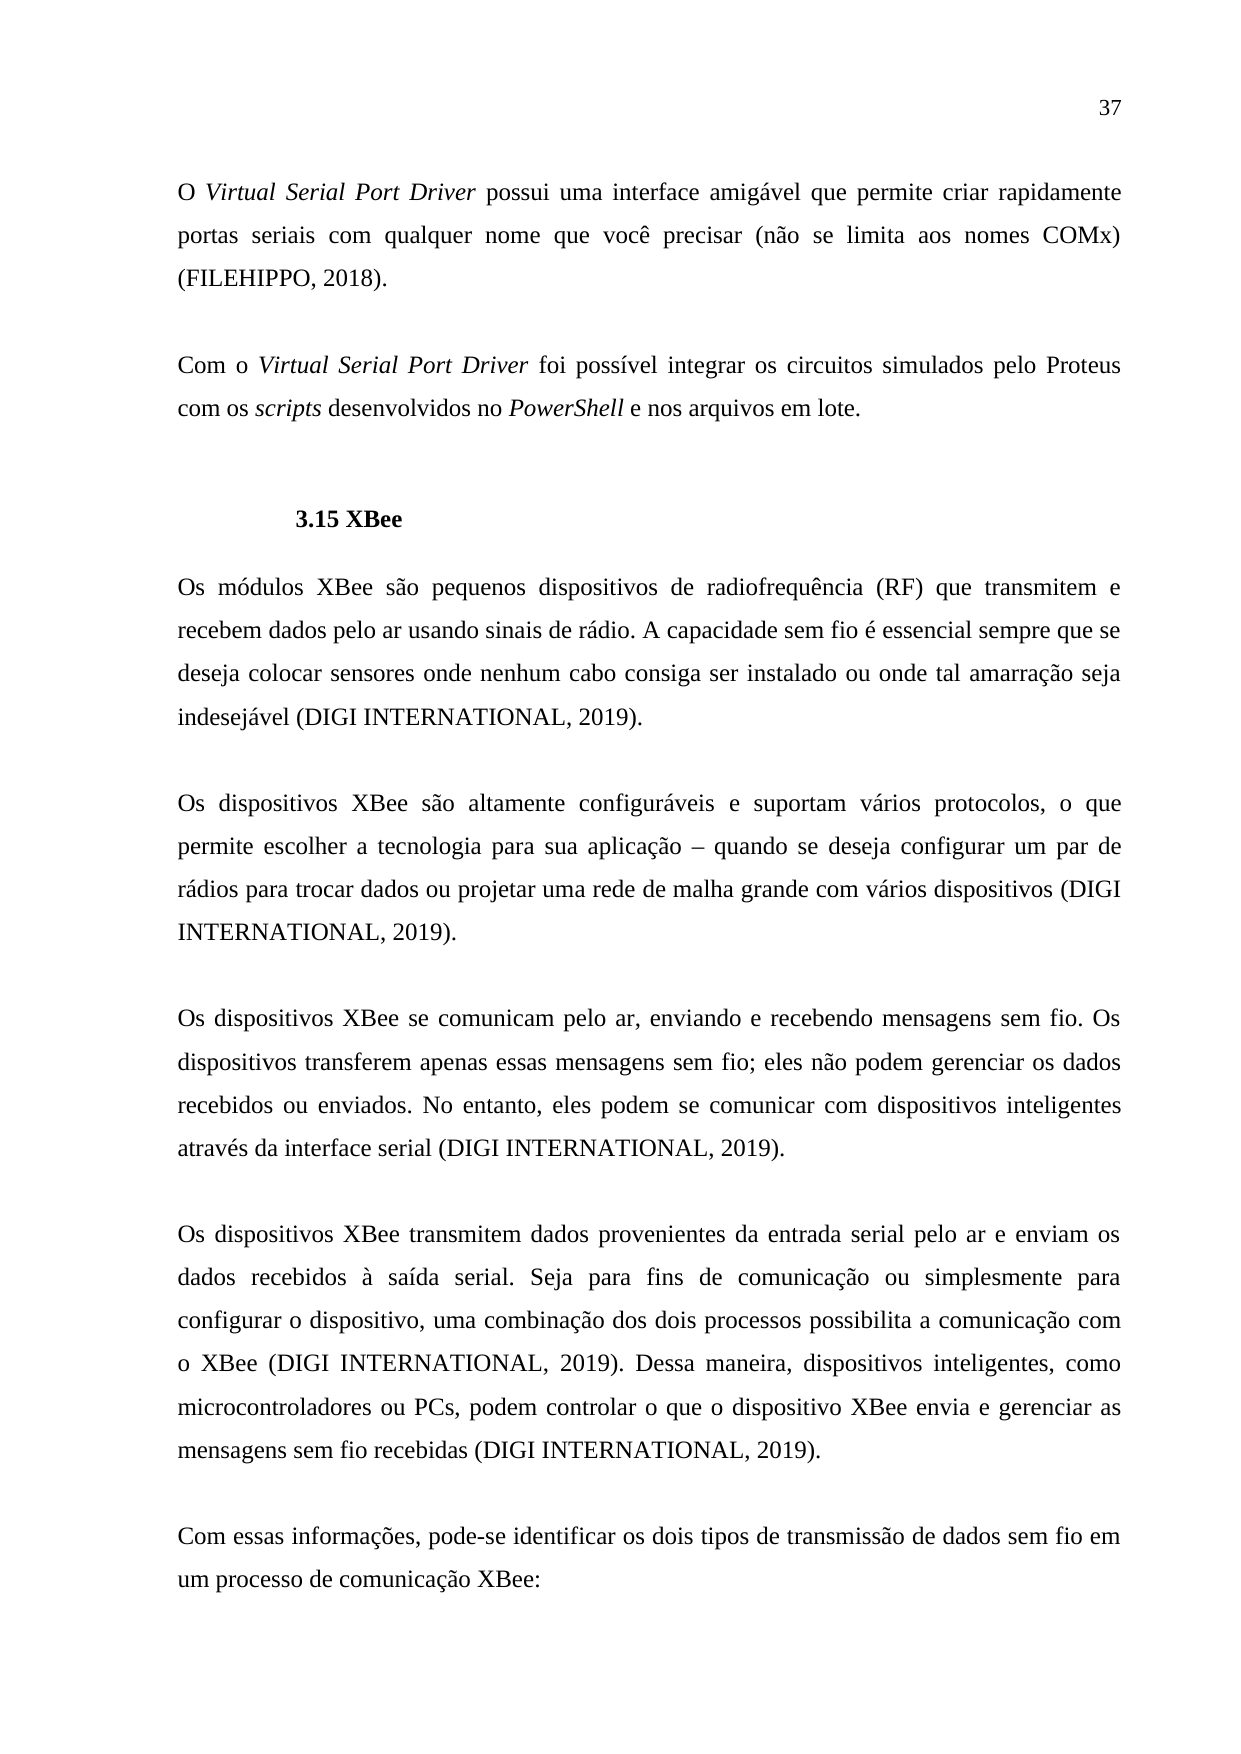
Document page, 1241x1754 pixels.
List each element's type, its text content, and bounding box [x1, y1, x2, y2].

text Com essas informações, pode-se identificar os dois tipos de transmissão de dados sem fio em um processo de comunicação XBee: [177, 1521, 1122, 1593]
text O Virtual Serial Port Driver possui uma interface amigável que permite criar rapidamente portas seriais com qualquer nome que você precisar (não se limita aos nomes COMx) (FILEHIPPO, 2018). [177, 177, 1122, 292]
subtitle XBee [295, 504, 1122, 533]
text Os módulos XBee são pequenos dispositivos de radiofrequência (RF) que transmitem e recebem dados pelo ar usando sinais de rádio. A capacidade sem fio é essencial sempre que se deseja colocar sensores onde nenhum cabo consiga ser instalado ou onde tal amarração seja indesejável (DIGI INTERNATIONAL, 2019). [177, 572, 1122, 730]
text Os dispositivos XBee transmitem dados provenientes da entrada serial pelo ar e enviam os dados recebidos à saída serial. Seja para fins de comunicação ou simplesmente para configurar o dispositivo, uma combinação dos dois processos possibilita a comunicação com o XBee (DIGI INTERNATIONAL, 2019). Dessa maneira, dispositivos inteligentes, como microcontroladores ou PCs, podem controlar o que o dispositivo XBee envia e gerenciar as mensagens sem fio recebidas (DIGI INTERNATIONAL, 2019). [177, 1219, 1122, 1463]
text Os dispositivos XBee se comunicam pelo ar, enviando e recebendo mensagens sem fio. Os dispositivos transferem apenas essas mensagens sem fio; eles não podem gerenciar os dados recebidos ou enviados. No entanto, eles podem se comunicar com dispositivos inteligentes através da interface serial (DIGI INTERNATIONAL, 2019). [177, 1003, 1122, 1162]
text Os dispositivos XBee são altamente configuráveis ​​e suportam vários protocolos, o que permite escolher a tecnologia para sua aplicação – quando se deseja configurar um par de rádios para trocar dados ou projetar uma rede de malha grande com vários dispositivos (DIGI INTERNATIONAL, 2019). [177, 788, 1122, 946]
text Com o Virtual Serial Port Driver foi possível integrar os circuitos simulados pelo Proteus com os scripts desenvolvidos no PowerShell e nos arquivos em lote. [177, 350, 1122, 422]
